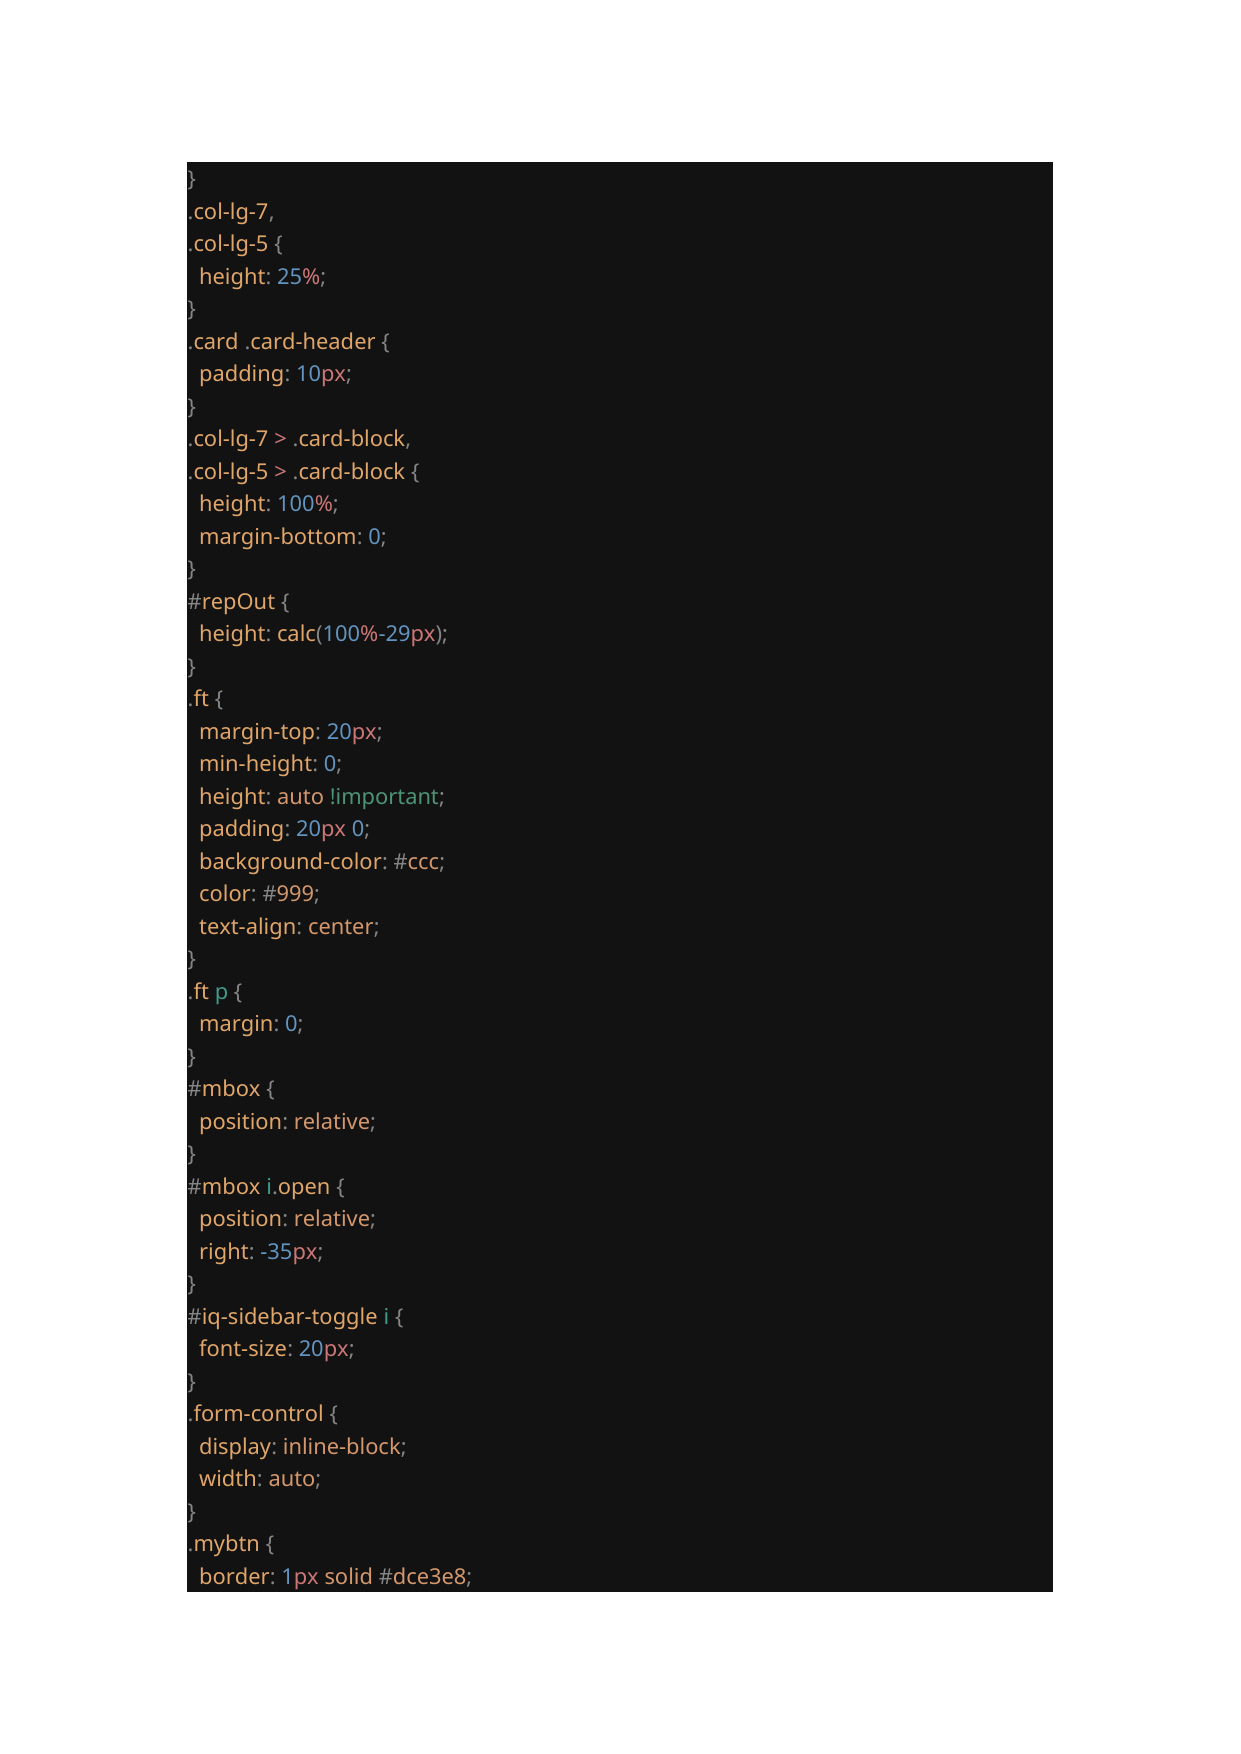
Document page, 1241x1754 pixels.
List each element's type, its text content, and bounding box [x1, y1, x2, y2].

text padding: 20px 0; [187, 812, 1053, 844]
text } [187, 649, 1053, 682]
text width: auto; [187, 1462, 1053, 1494]
text height: auto !important; [187, 779, 1053, 812]
text position: relative; [187, 1202, 1053, 1234]
text border: 1px solid #dce3e8; [187, 1559, 1053, 1592]
text .col-lg-7, [187, 194, 1053, 227]
text height: calc(100%-29px); [187, 617, 1053, 649]
text display: inline-block; [187, 1429, 1053, 1462]
text } [187, 389, 1053, 422]
text } [187, 1137, 1053, 1169]
text height: 100%; [187, 487, 1053, 519]
text right: -35px; [187, 1234, 1053, 1267]
text } [187, 552, 1053, 584]
text } [187, 292, 1053, 324]
text margin: 0; [187, 1007, 1053, 1039]
text .card .card-header { [187, 324, 1053, 357]
text .mybtn { [187, 1527, 1053, 1559]
text margin-top: 20px; [187, 714, 1053, 747]
text #repOut { [187, 584, 1053, 617]
text margin-bottom: 0; [187, 519, 1053, 552]
text .col-lg-7 > .card-block, [187, 422, 1053, 454]
text } [187, 1364, 1053, 1397]
text .form-control { [187, 1397, 1053, 1429]
text min-height: 0; [187, 747, 1053, 779]
text height: 25%; [187, 259, 1053, 292]
text } [187, 1494, 1053, 1527]
text } [187, 942, 1053, 974]
text background-color: #ccc; [187, 844, 1053, 877]
text .col-lg-5 > .card-block { [187, 454, 1053, 487]
text .ft { [187, 682, 1053, 714]
text padding: 10px; [187, 357, 1053, 389]
text } [187, 162, 1053, 194]
text color: #999; [187, 877, 1053, 909]
text text-align: center; [187, 909, 1053, 942]
text #mbox { [187, 1072, 1053, 1104]
text font-size: 20px; [187, 1332, 1053, 1364]
text } [187, 1039, 1053, 1072]
text position: relative; [187, 1104, 1053, 1137]
text .ft p { [187, 974, 1053, 1007]
text .col-lg-5 { [187, 227, 1053, 259]
text #mbox i.open { [187, 1169, 1053, 1202]
text #iq-sidebar-toggle i { [187, 1299, 1053, 1332]
text } [187, 1267, 1053, 1299]
